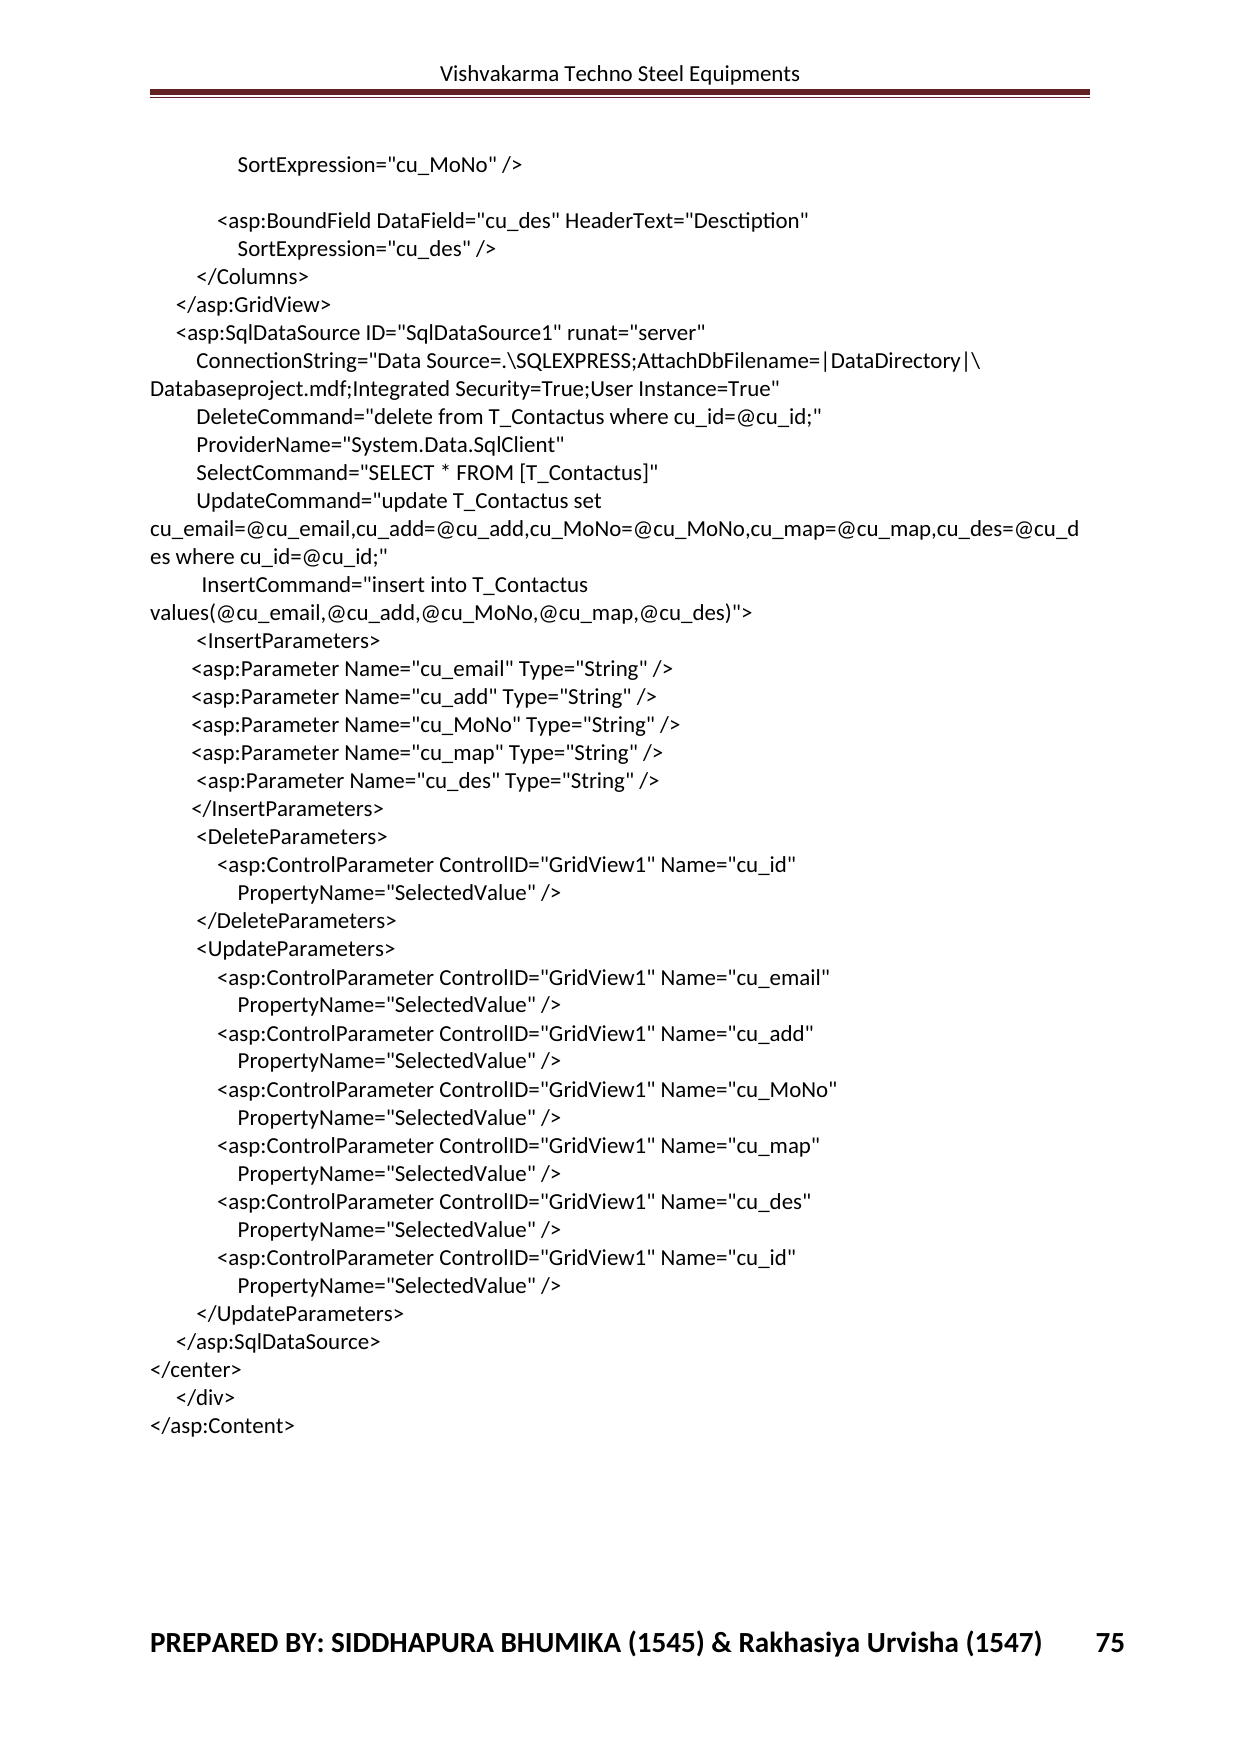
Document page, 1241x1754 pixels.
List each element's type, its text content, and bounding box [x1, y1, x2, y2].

text <asp:ControlParameter ControlID="GridView1" Name="cu_email" [150, 963, 1090, 991]
text PropertyName="SelectedValue" /> [150, 1215, 1090, 1243]
text <asp:ControlParameter ControlID="GridView1" Name="cu_MoNo" [150, 1075, 1090, 1103]
text SortExpression="cu_des" /> [150, 234, 1090, 262]
text </InsertParameters> [150, 794, 1090, 822]
text <DeleteParameters> [150, 822, 1090, 851]
text </div> [150, 1383, 1090, 1411]
text SelectCommand="SELECT * FROM [T_Contactus]" [150, 458, 1090, 486]
text <asp:ControlParameter ControlID="GridView1" Name="cu_map" [150, 1131, 1090, 1159]
text DeleteCommand="delete from T_Contactus where cu_id=@cu_id;" [150, 402, 1090, 430]
text </DeleteParameters> [150, 907, 1090, 934]
text <asp:Parameter Name="cu_map" Type="String" /> [150, 738, 1090, 766]
text <asp:ControlParameter ControlID="GridView1" Name="cu_id" [150, 1243, 1090, 1271]
text </asp:Content> [150, 1411, 1090, 1439]
text <asp:Parameter Name="cu_MoNo" Type="String" /> [150, 710, 1090, 738]
text </asp:GridView> [150, 290, 1090, 318]
text <InsertParameters> [150, 626, 1090, 654]
text ProviderName="System.Data.SqlClient" [150, 430, 1090, 458]
text PropertyName="SelectedValue" /> [150, 878, 1090, 907]
text PropertyName="SelectedValue" /> [150, 1271, 1090, 1299]
text <asp:Parameter Name="cu_add" Type="String" /> [150, 682, 1090, 710]
text PropertyName="SelectedValue" /> [150, 1159, 1090, 1187]
text PropertyName="SelectedValue" /> [150, 1047, 1090, 1075]
text InsertCommand="insert into T_Contactus values(@cu_email,@cu_add,@cu_MoNo,@cu_map,@cu_des)"> [150, 570, 1090, 626]
text UpdateCommand="update T_Contactus set cu_email=@cu_email,cu_add=@cu_add,cu_MoNo=@cu_MoNo,cu_map=@cu_map,cu_des=@cu_des where cu_id=@cu_id;" [150, 486, 1090, 570]
text </UpdateParameters> [150, 1299, 1090, 1327]
text <asp:BoundField DataField="cu_des" HeaderText="Desctiption" [150, 206, 1090, 234]
text ConnectionString="Data Source=.\SQLEXPRESS;AttachDbFilename=|DataDirectory|\Databaseproject.mdf;Integrated Security=True;User Instance=True" [150, 346, 1090, 402]
text </Columns> [150, 262, 1090, 290]
text <asp:Parameter Name="cu_email" Type="String" /> [150, 654, 1090, 682]
text </center> [150, 1355, 1090, 1383]
text PropertyName="SelectedValue" /> [150, 991, 1090, 1019]
text <asp:ControlParameter ControlID="GridView1" Name="cu_des" [150, 1187, 1090, 1215]
text <asp:Parameter Name="cu_des" Type="String" /> [150, 766, 1090, 794]
text <UpdateParameters> [150, 934, 1090, 963]
text <asp:ControlParameter ControlID="GridView1" Name="cu_add" [150, 1019, 1090, 1047]
text SortExpression="cu_MoNo" /> [150, 150, 1090, 178]
text </asp:SqlDataSource> [150, 1327, 1090, 1355]
text PropertyName="SelectedValue" /> [150, 1103, 1090, 1131]
text <asp:SqlDataSource ID="SqlDataSource1" runat="server" [150, 318, 1090, 346]
text <asp:ControlParameter ControlID="GridView1" Name="cu_id" [150, 851, 1090, 878]
